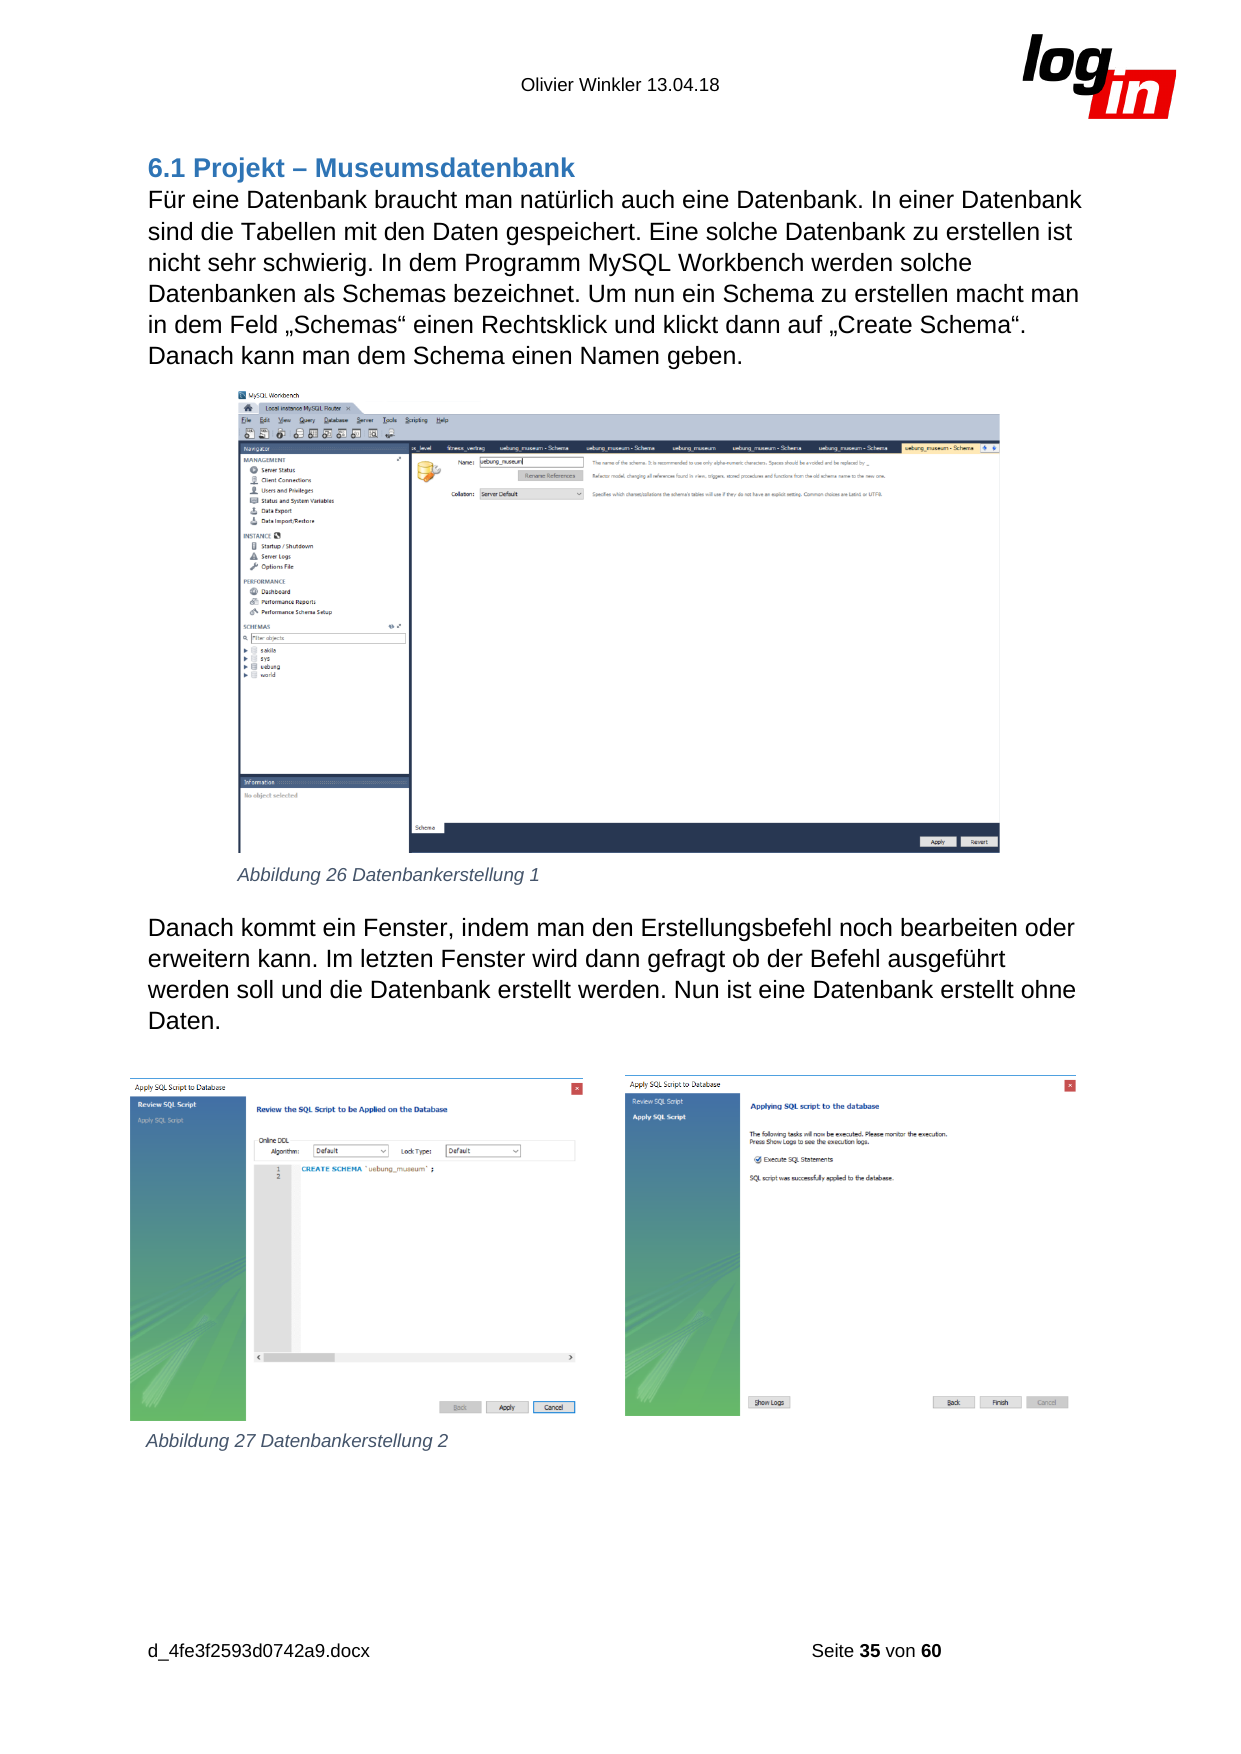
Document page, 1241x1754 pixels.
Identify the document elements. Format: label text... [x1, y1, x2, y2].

picture [130, 1078, 583, 1421]
picture [1022, 34, 1177, 119]
picture [237, 389, 1004, 855]
text Für eine Datenbank braucht man natürlich auch eine Datenbank. In einer Datenbank sind die Tabellen mit den Daten gespeichert. Eine solche Datenbank zu erstellen ist nicht sehr schwierig. In dem Programm MySQL Workbench werden solche Datenbanken als Schemas bezeichnet. Um nun ein Schema zu erstellen macht man in dem Feld „Schemas“ einen Rechtsklick und klickt dann auf „Create Schema“. Danach kann man dem Schema einen Namen geben. [148, 186, 1093, 369]
picture [625, 1075, 1076, 1416]
text Danach kommt ein Fenster, indem man den Erstellungsbefehl noch bearbeiten oder erweitern kann. Im letzten Fenster wird dann gefragt ob der Befehl ausgeführt werden soll und die Datenbank erstellt werden. Nun ist eine Datenbank erstellt ohne Daten. [148, 913, 1093, 1035]
subtitle 6.1 Projekt – Museumsdatenbank [148, 152, 1093, 183]
